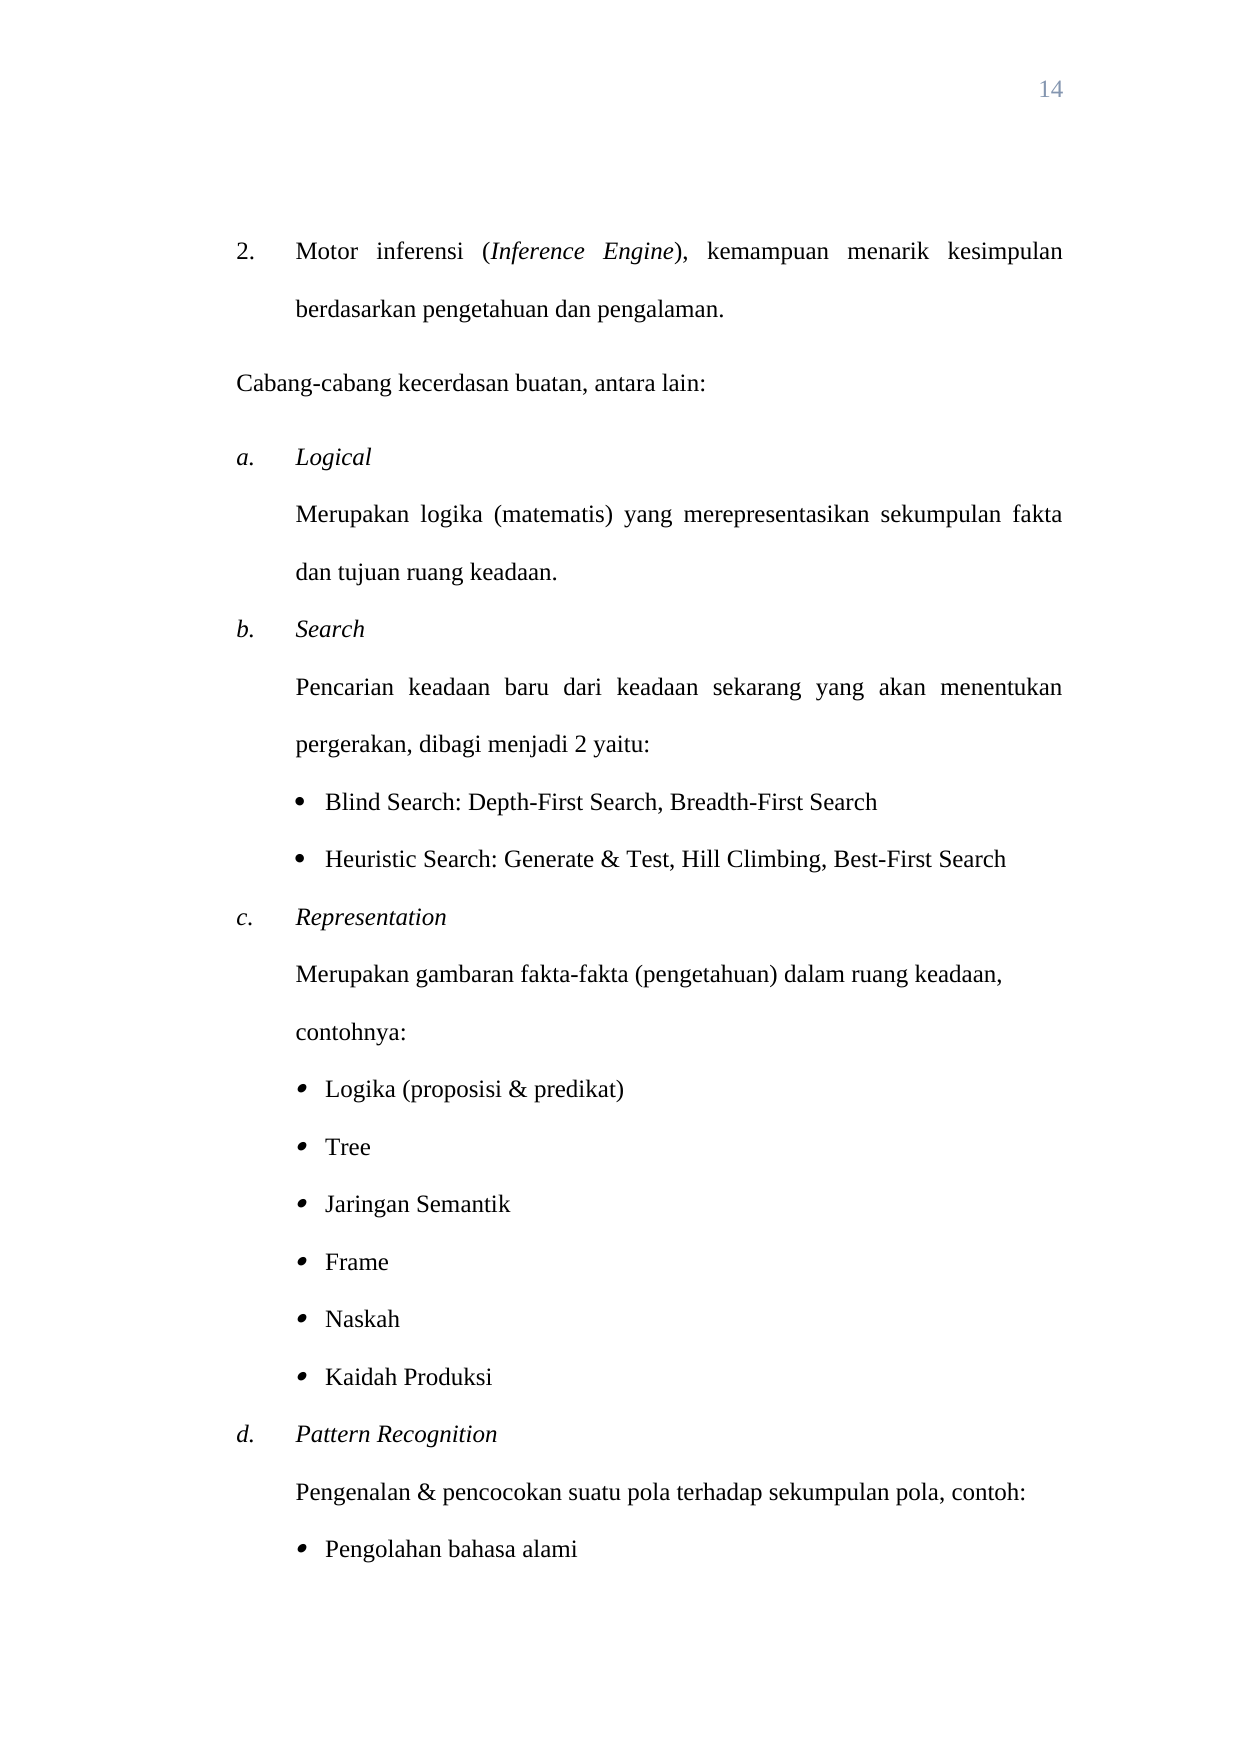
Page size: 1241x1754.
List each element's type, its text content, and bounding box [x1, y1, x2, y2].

list Frame [295, 1247, 1063, 1276]
list contohnya: [295, 1017, 1063, 1046]
list Blind Search: Depth-First Search, Breadth-First Search [295, 787, 1063, 816]
list Jaringan Semantik [295, 1189, 1063, 1218]
list Motor inferensi (Inference Engine), kemampuan menarik kesimpulan berdasarkan pengetahuan dan pengalaman. [236, 236, 1063, 322]
list Heuristic Search: Generate & Test, Hill Climbing, Best-First Search [295, 844, 1063, 873]
list Search [236, 614, 1063, 643]
list Pencarian keadaan baru dari keadaan sekarang yang akan menentukan pergerakan, dibagi menjadi 2 yaitu: [295, 672, 1063, 758]
list Logical [236, 442, 1063, 471]
list Naskah [295, 1304, 1063, 1333]
list Pengenalan & pencocokan suatu pola terhadap sekumpulan pola, contoh: [295, 1477, 1063, 1506]
list Representation [236, 902, 1063, 931]
list Tree [295, 1132, 1063, 1161]
list Kaidah Produksi [295, 1362, 1063, 1391]
list Logika (proposisi & predikat) [295, 1074, 1063, 1103]
list Merupakan gambaran fakta-fakta (pengetahuan) dalam ruang keadaan, [295, 959, 1063, 988]
text Cabang-cabang kecerdasan buatan, antara lain: [236, 368, 1063, 397]
list Merupakan logika (matematis) yang merepresentasikan sekumpulan fakta dan tujuan ruang keadaan. [295, 499, 1063, 586]
list Pengolahan bahasa alami [295, 1534, 1063, 1563]
list Pattern Recognition [236, 1419, 1063, 1448]
